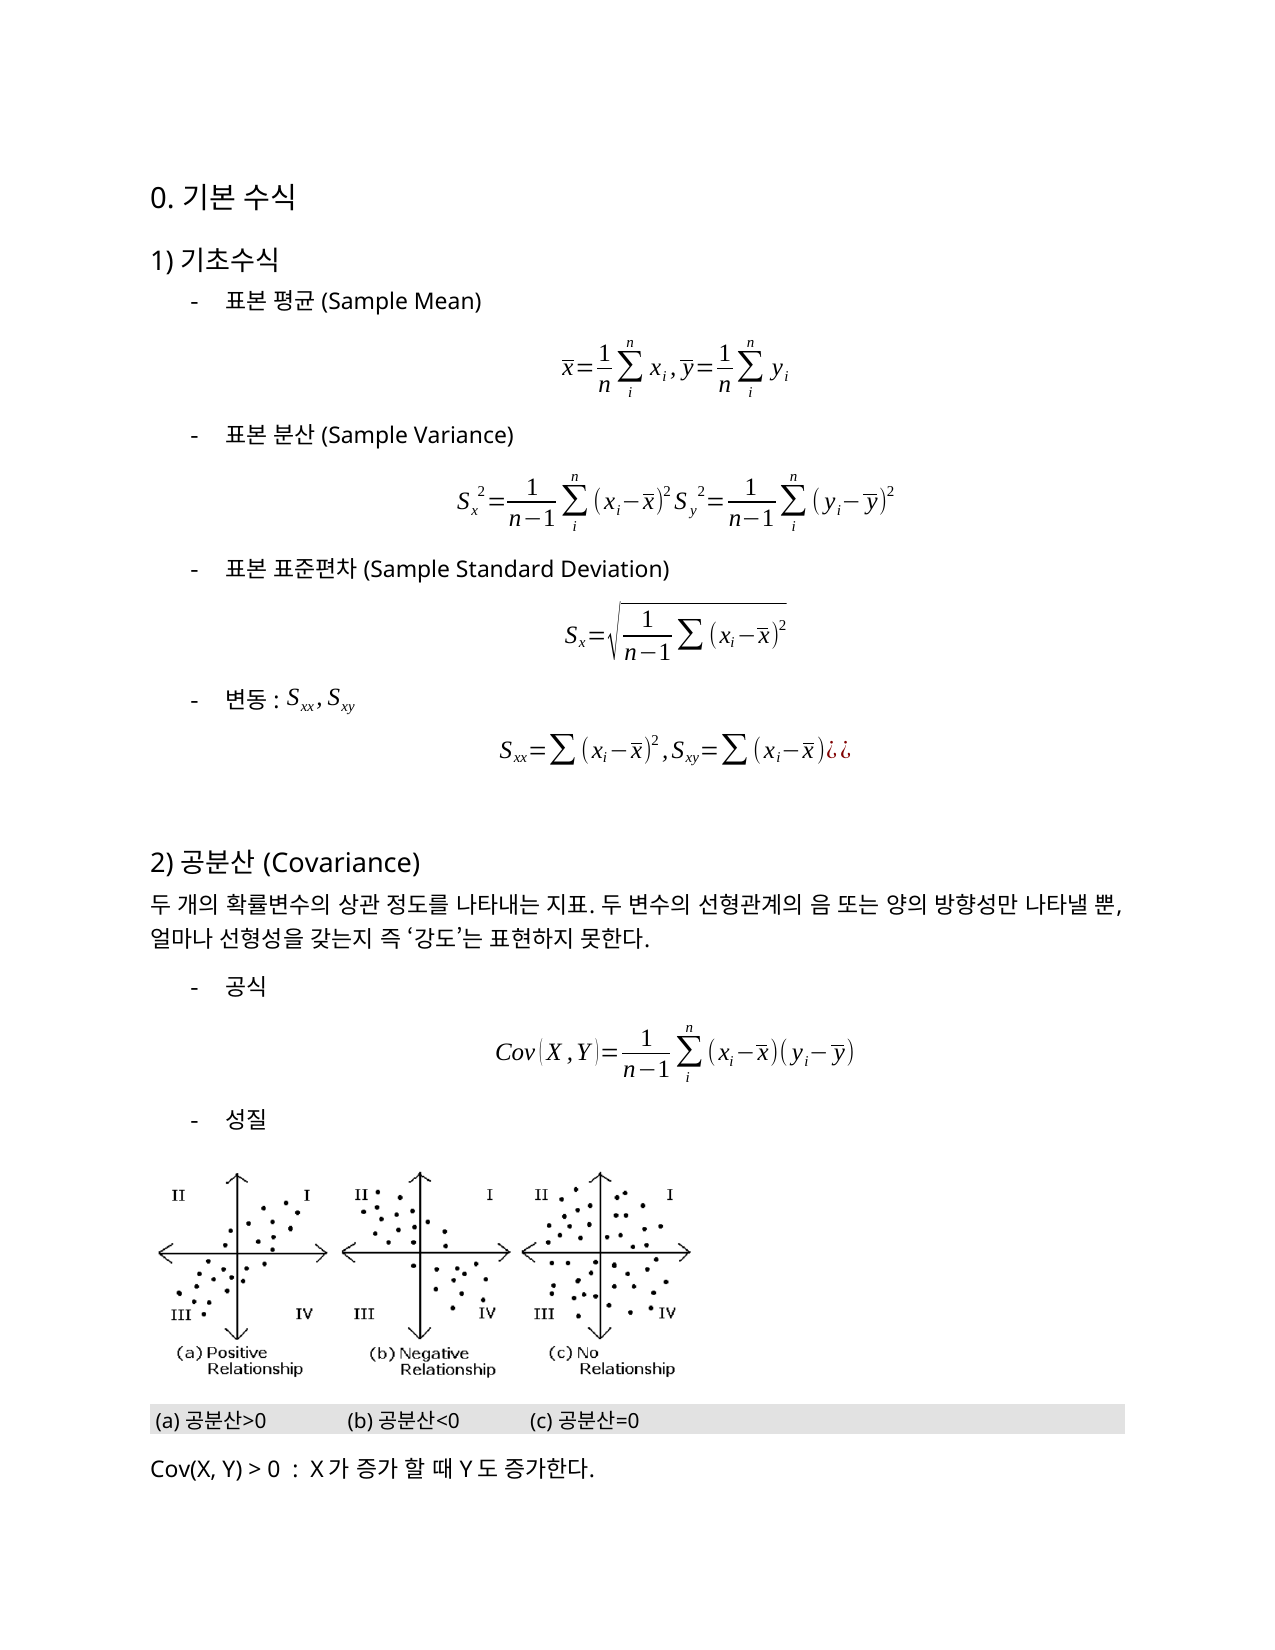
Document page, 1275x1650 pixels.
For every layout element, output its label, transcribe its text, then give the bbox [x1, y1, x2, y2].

picture [150, 1152, 714, 1388]
list 변동 : [187, 684, 1125, 715]
list 성질 [187, 1104, 1125, 1136]
list 공식 [187, 970, 1125, 1002]
subtitle 2) 공분산 (Covariance) [150, 841, 1125, 881]
list 표본 분산 (Sample Variance) [187, 419, 1125, 450]
list 표본 평균 (Sample Mean) [187, 285, 1125, 316]
subtitle 1) 기초수식 [150, 242, 1125, 279]
text (a) 공분산>0 (b) 공분산<0 (c) 공분산=0 [150, 1404, 1125, 1434]
subtitle 0. 기본 수식 [150, 177, 1125, 217]
text Cov(X, Y) > 0 : X가 증가 할 때 Y도 증가한다. [150, 1451, 1125, 1484]
list 표본 표준편차 (Sample Standard Deviation) [187, 553, 1125, 584]
text 두 개의 확률변수의 상관 정도를 나타내는 지표. 두 변수의 선형관계의 음 또는 양의 방향성만 나타낼 뿐, 얼마나 선형성을 갖는지 즉 ‘강도’는 표현하지 못한다. [150, 887, 1125, 954]
